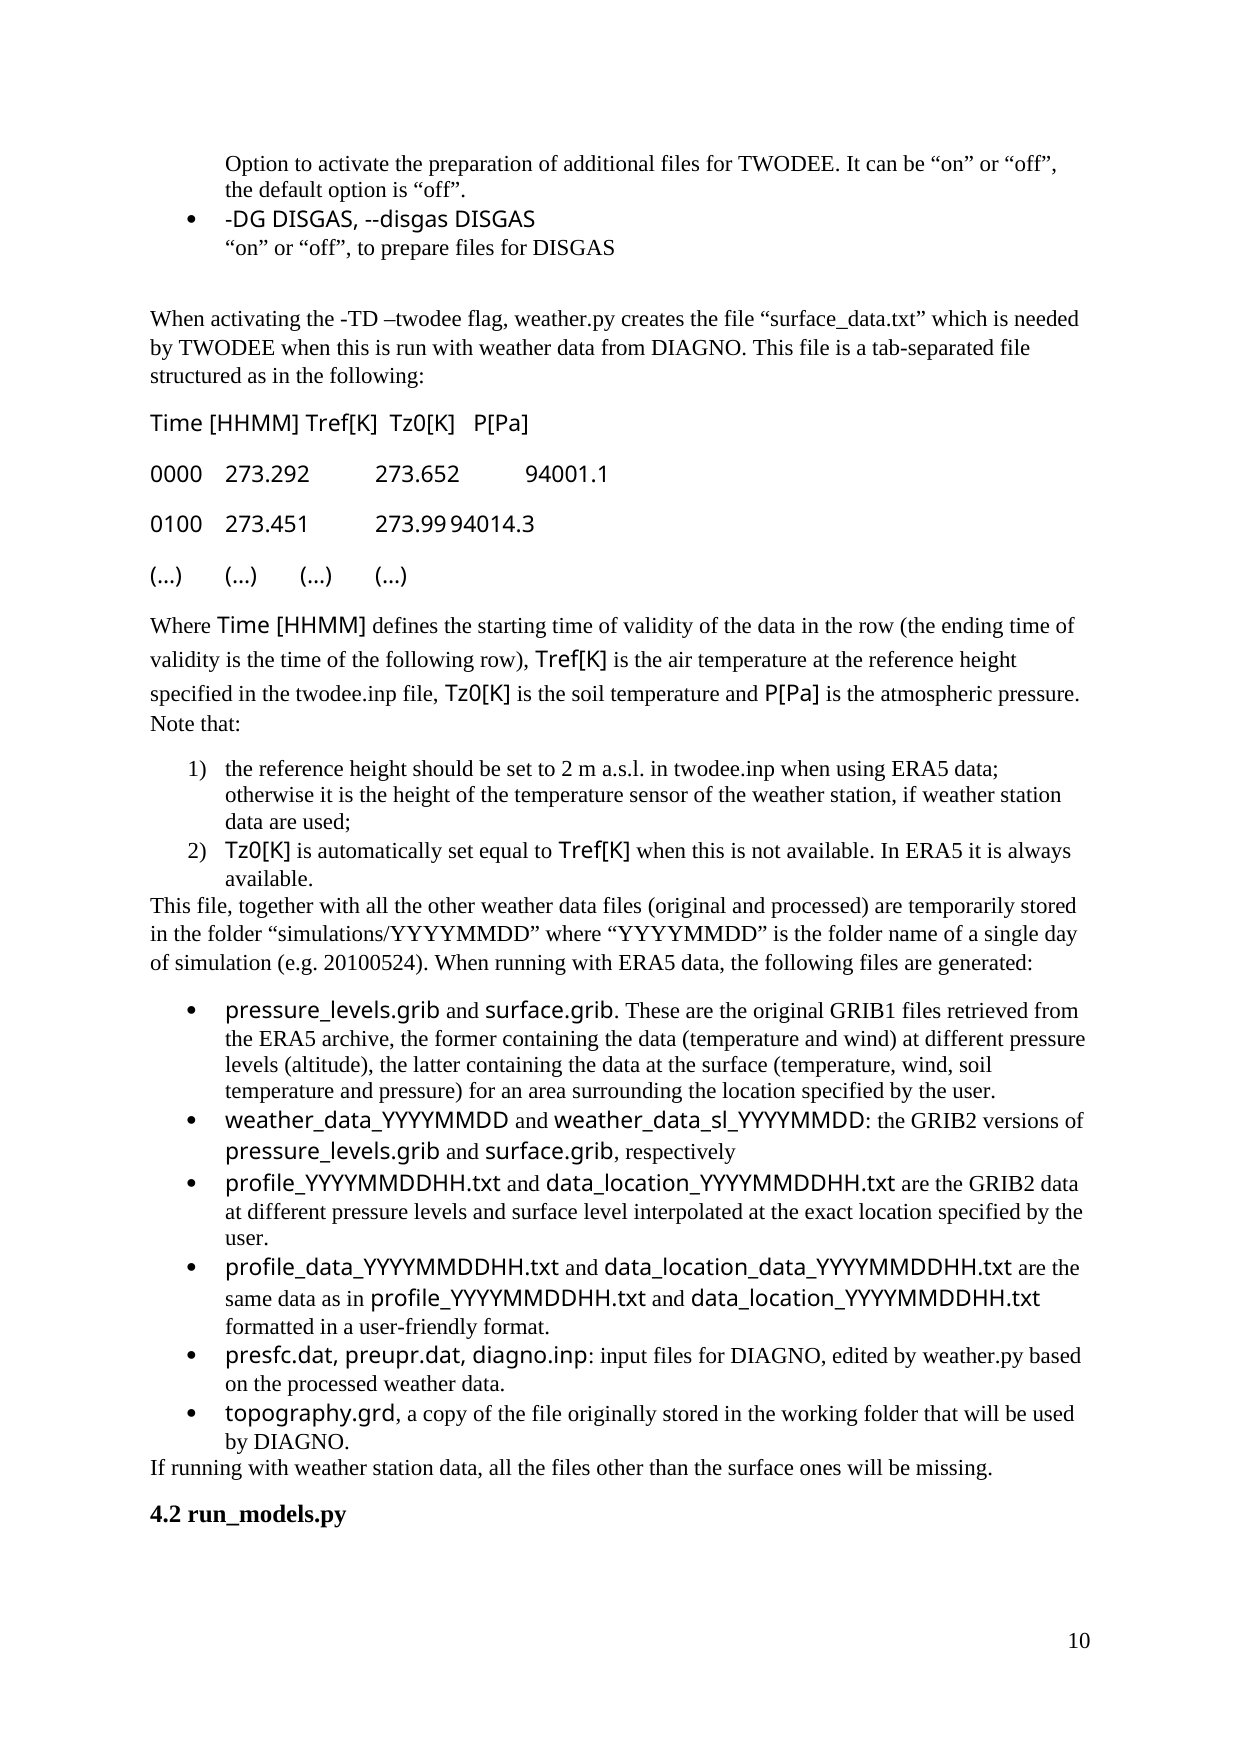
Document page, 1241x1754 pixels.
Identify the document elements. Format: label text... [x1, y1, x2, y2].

text 0000 273.292 273.652 94001.1 [150, 458, 1090, 489]
list -DG DISGAS, --disgas DISGAS [187, 203, 1090, 234]
text If running with weather station data, all the files other than the surface ones will be missing. [150, 1454, 1090, 1481]
list topography.grd, a copy of the file originally stored in the working folder that will be used by DIAGNO. [187, 1397, 1090, 1454]
list weather_data_YYYYMMDD and weather_data_sl_YYYYMMDD: the GRIB2 versions of pressure_levels.grib and surface.grib, respectively [187, 1104, 1090, 1166]
text When activating the -TD –twodee flag, weather.py creates the file “surface_data.txt” which is needed by TWODEE when this is run with weather data from DIAGNO. This file is a tab-separated file structured as in the following: [150, 305, 1090, 389]
list presfc.dat, preupr.dat, diagno.inp: input files for DIAGNO, edited by weather.py based on the processed weather data. [187, 1339, 1090, 1397]
list pressure_levels.grib and surface.grib. These are the original GRIB1 files retrieved from the ERA5 archive, the former containing the data (temperature and wind) at different pressure levels (altitude), the latter containing the data at the surface (temperature, wind, soil temperature and pressure) for an area surrounding the location specified by the user. [187, 994, 1090, 1104]
list Tz0[K] is automatically set equal to Tref[K] when this is not available. In ERA5 it is always available. [187, 834, 1090, 892]
text This file, together with all the other weather data files (original and processed) are temporarily stored in the folder “simulations/YYYYMMDD” where “YYYYMMDD” is the folder name of a single day of simulation (e.g. 20100524). When running with ERA5 data, the following files are generated: [150, 892, 1090, 975]
subtitle 4.2 run_models.py [150, 1499, 1090, 1528]
list Option to activate the preparation of additional files for TWODEE. It can be “on” or “off”, the default option is “off”. [225, 150, 1090, 203]
text (…) (…) (…) (…) [150, 559, 1090, 590]
text Where Time [HHMM] defines the starting time of validity of the data in the row (the ending time of validity is the time of the following row), Tref[K] is the air temperature at the reference height specified in the twodee.inp file, Tz0[K] is the soil temperature and P[Pa] is the atmospheric pressure. Note that: [150, 609, 1090, 736]
list profile_YYYYMMDDHH.txt and data_location_YYYYMMDDHH.txt are the GRIB2 data at different pressure levels and surface level interpolated at the exact location specified by the user. [187, 1166, 1090, 1250]
list profile_data_YYYYMMDDHH.txt and data_location_data_YYYYMMDDHH.txt are the same data as in profile_YYYYMMDDHH.txt and data_location_YYYYMMDDHH.txt formatted in a user-friendly format. [187, 1250, 1090, 1339]
list the reference height should be set to 2 m a.s.l. in twodee.inp when using ERA5 data; otherwise it is the height of the temperature sensor of the weather station, if weather station data are used; [187, 755, 1090, 834]
text Time [HHMM] Tref[K] Tz0[K] P[Pa] [150, 407, 1090, 439]
text 0100 273.451 273.99 94014.3 [150, 508, 1090, 539]
list “on” or “off”, to prepare files for DISGAS [225, 234, 1090, 260]
